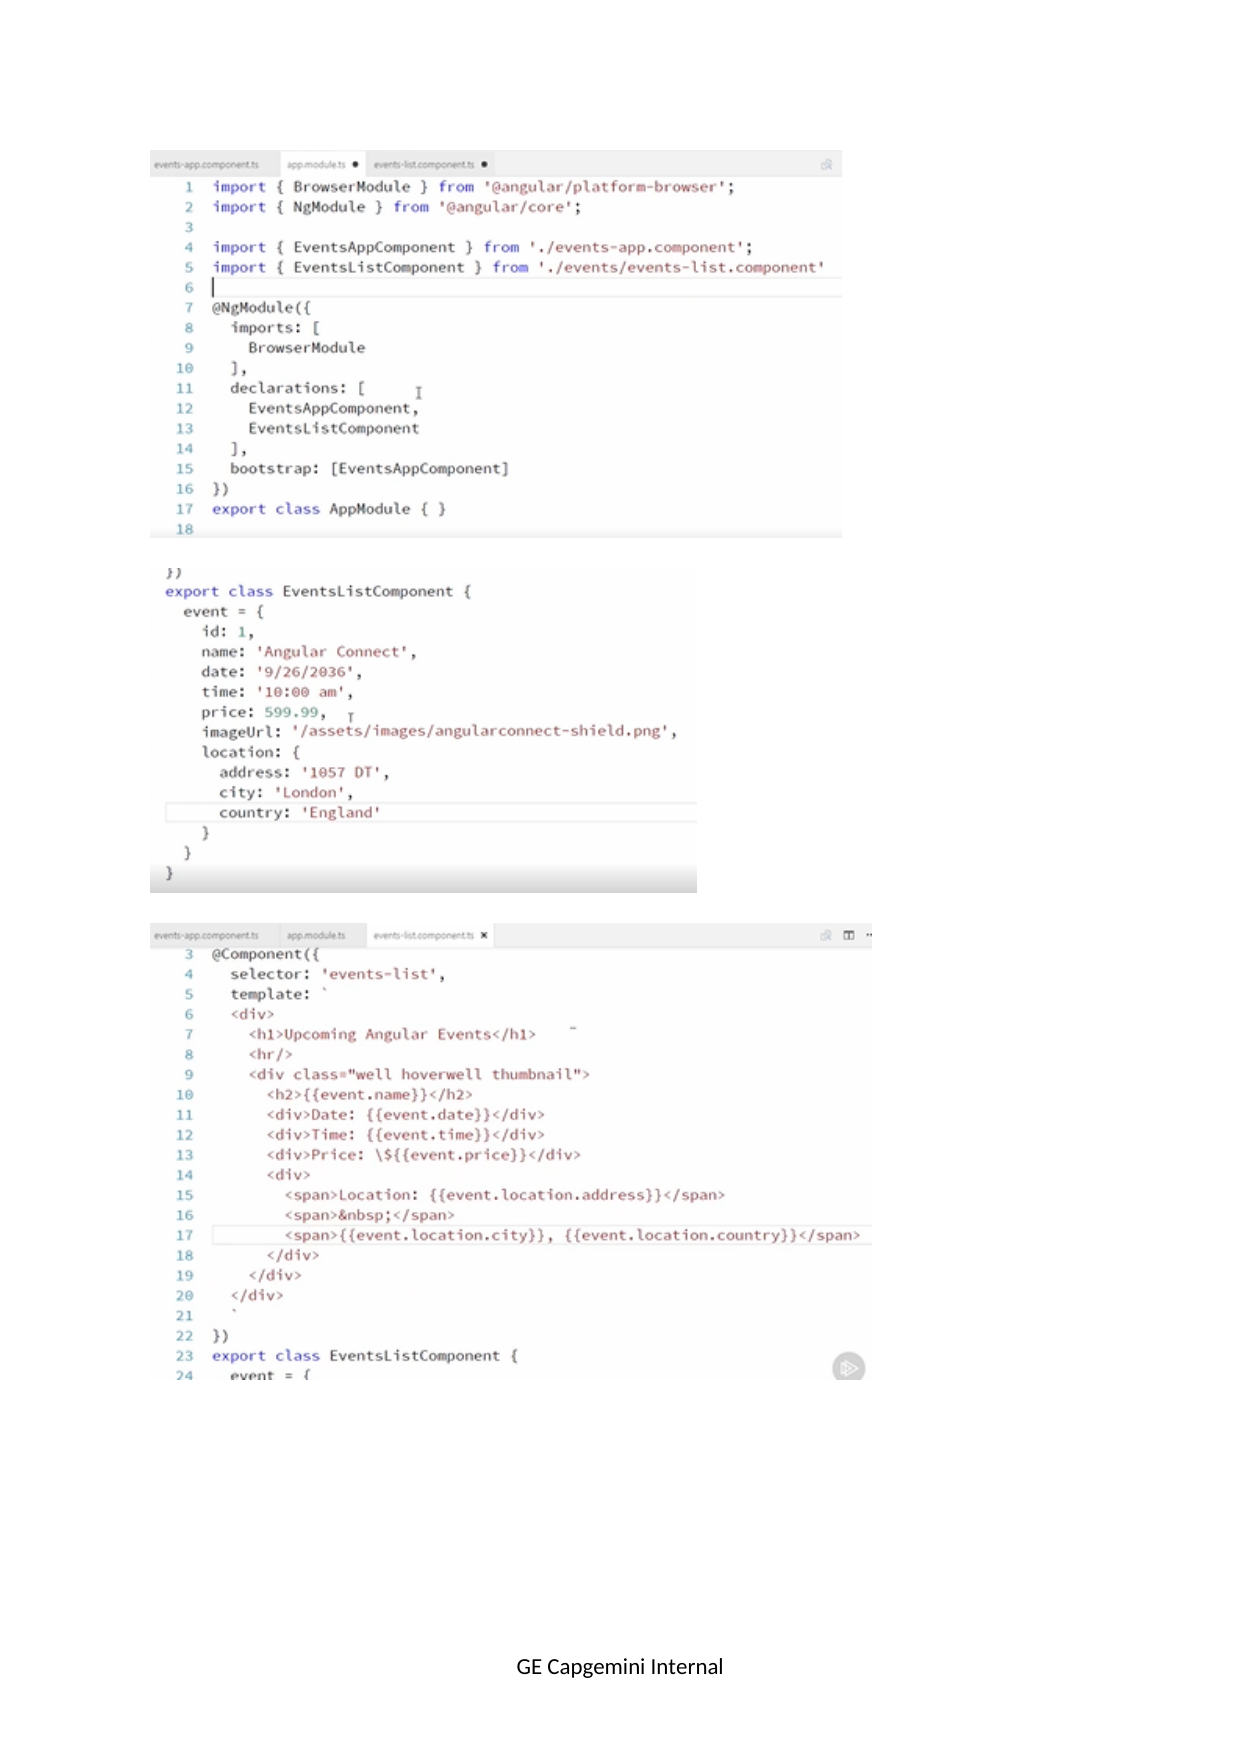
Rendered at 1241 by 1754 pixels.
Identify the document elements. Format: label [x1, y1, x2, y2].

picture [150, 923, 872, 1380]
picture [150, 568, 697, 893]
picture [150, 150, 843, 538]
